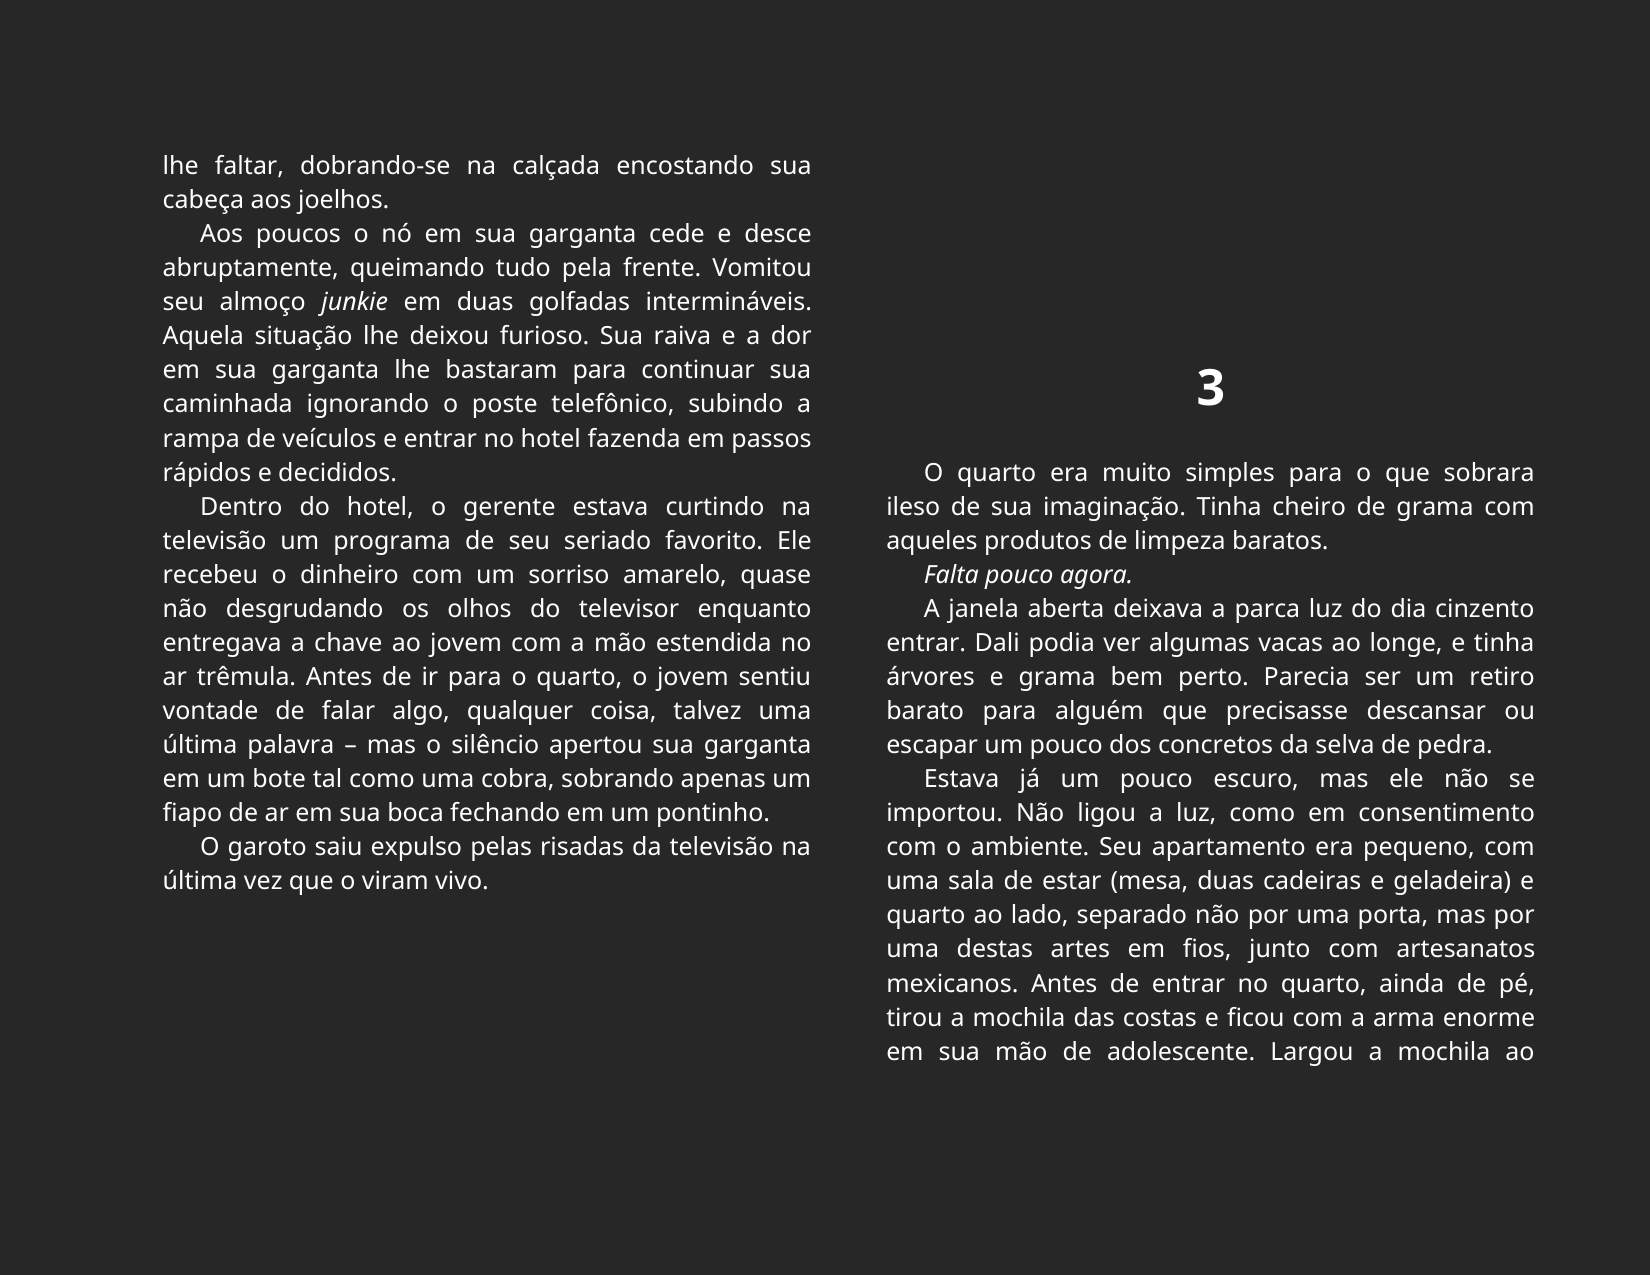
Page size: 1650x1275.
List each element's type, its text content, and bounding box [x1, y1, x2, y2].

text O garoto saiu expulso pelas risadas da televisão na última vez que o viram vivo. [162, 829, 812, 897]
text 3 [886, 352, 1536, 420]
text Falta pouco agora. [886, 556, 1536, 591]
text Aos poucos o nó em sua garganta cede e desce abruptamente, queimando tudo pela frente. Vomitou seu almoço junkie em duas golfadas intermináveis. Aquela situação lhe deixou furioso. Sua raiva e a dor em sua garganta lhe bastaram para continuar sua caminhada ignorando o poste telefônico, subindo a rampa de veículos e entrar no hotel fazenda em passos rápidos e decididos. [162, 216, 812, 488]
text Dentro do hotel, o gerente estava curtindo na televisão um programa de seu seriado favorito. Ele recebeu o dinheiro com um sorriso amarelo, quase não desgrudando os olhos do televisor enquanto entregava a chave ao jovem com a mão estendida no ar trêmula. Antes de ir para o quarto, o jovem sentiu vontade de falar algo, qualquer coisa, talvez uma última palavra – mas o silêncio apertou sua garganta em um bote tal como uma cobra, sobrando apenas um fiapo de ar em sua boca fechando em um pontinho. [162, 488, 812, 829]
text O quarto era muito simples para o que sobrara ileso de sua imaginação. Tinha cheiro de grama com aqueles produtos de limpeza baratos. [886, 454, 1536, 556]
text A janela aberta deixava a parca luz do dia cinzento entrar. Dali podia ver algumas vacas ao longe, e tinha árvores e grama bem perto. Parecia ser um retiro barato para alguém que precisasse descansar ou escapar um pouco dos concretos da selva de pedra. [886, 591, 1536, 761]
